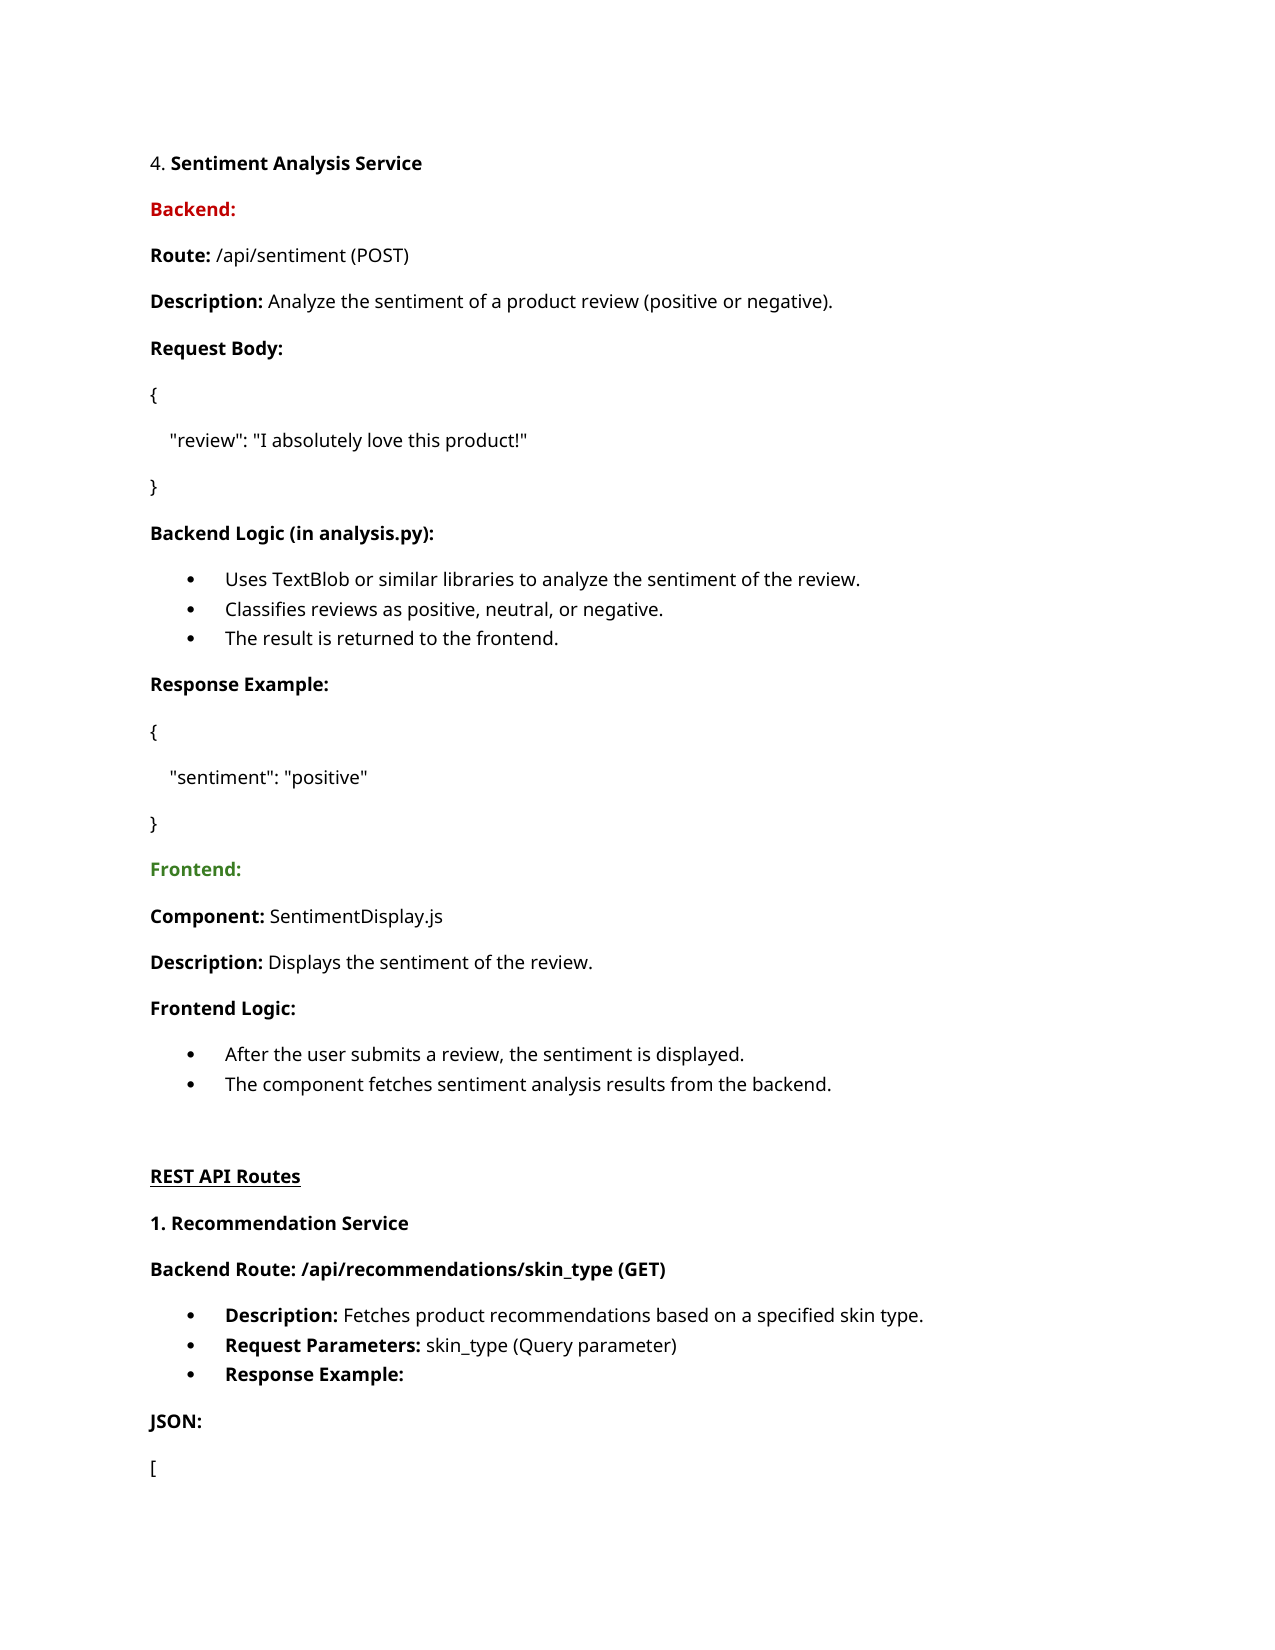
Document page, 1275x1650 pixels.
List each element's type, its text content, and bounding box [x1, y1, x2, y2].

list The component fetches sentiment analysis results from the backend. [187, 1071, 1125, 1097]
list After the user submits a review, the sentiment is displayed. [187, 1042, 1125, 1067]
list Description: Fetches product recommendations based on a specified skin type. [187, 1302, 1125, 1328]
text Backend Route: /api/recommendations/skin_type (GET) [150, 1256, 1125, 1282]
text 4. Sentiment Analysis Service [150, 150, 1125, 176]
text JSON: [150, 1408, 1125, 1433]
text } [150, 810, 1125, 836]
text Description: Analyze the sentiment of a product review (positive or negative). [150, 289, 1125, 314]
text } [150, 474, 1125, 499]
text Frontend Logic: [150, 995, 1125, 1021]
text { [150, 381, 1125, 407]
list Response Example: [187, 1362, 1125, 1387]
text "sentiment": "positive" [150, 764, 1125, 790]
text Response Example: [150, 672, 1125, 697]
text Description: Displays the sentiment of the review. [150, 949, 1125, 975]
text Frontend: [150, 857, 1125, 882]
text "review": "I absolutely love this product!" [150, 427, 1125, 453]
text Backend Logic (in analysis.py): [150, 520, 1125, 546]
list The result is returned to the frontend. [187, 625, 1125, 651]
text REST API Routes [150, 1164, 1125, 1189]
list Classifies reviews as positive, neutral, or negative. [187, 596, 1125, 621]
text { [150, 718, 1125, 743]
list Request Parameters: skin_type (Query parameter) [187, 1332, 1125, 1358]
text 1. Recommendation Service [150, 1210, 1125, 1236]
text Backend: [150, 196, 1125, 222]
text [ [150, 1454, 1125, 1480]
text Route: /api/sentiment (POST) [150, 242, 1125, 268]
text Component: SentimentDisplay.js [150, 903, 1125, 928]
list Uses TextBlob or similar libraries to analyze the sentiment of the review. [187, 566, 1125, 592]
text Request Body: [150, 335, 1125, 361]
